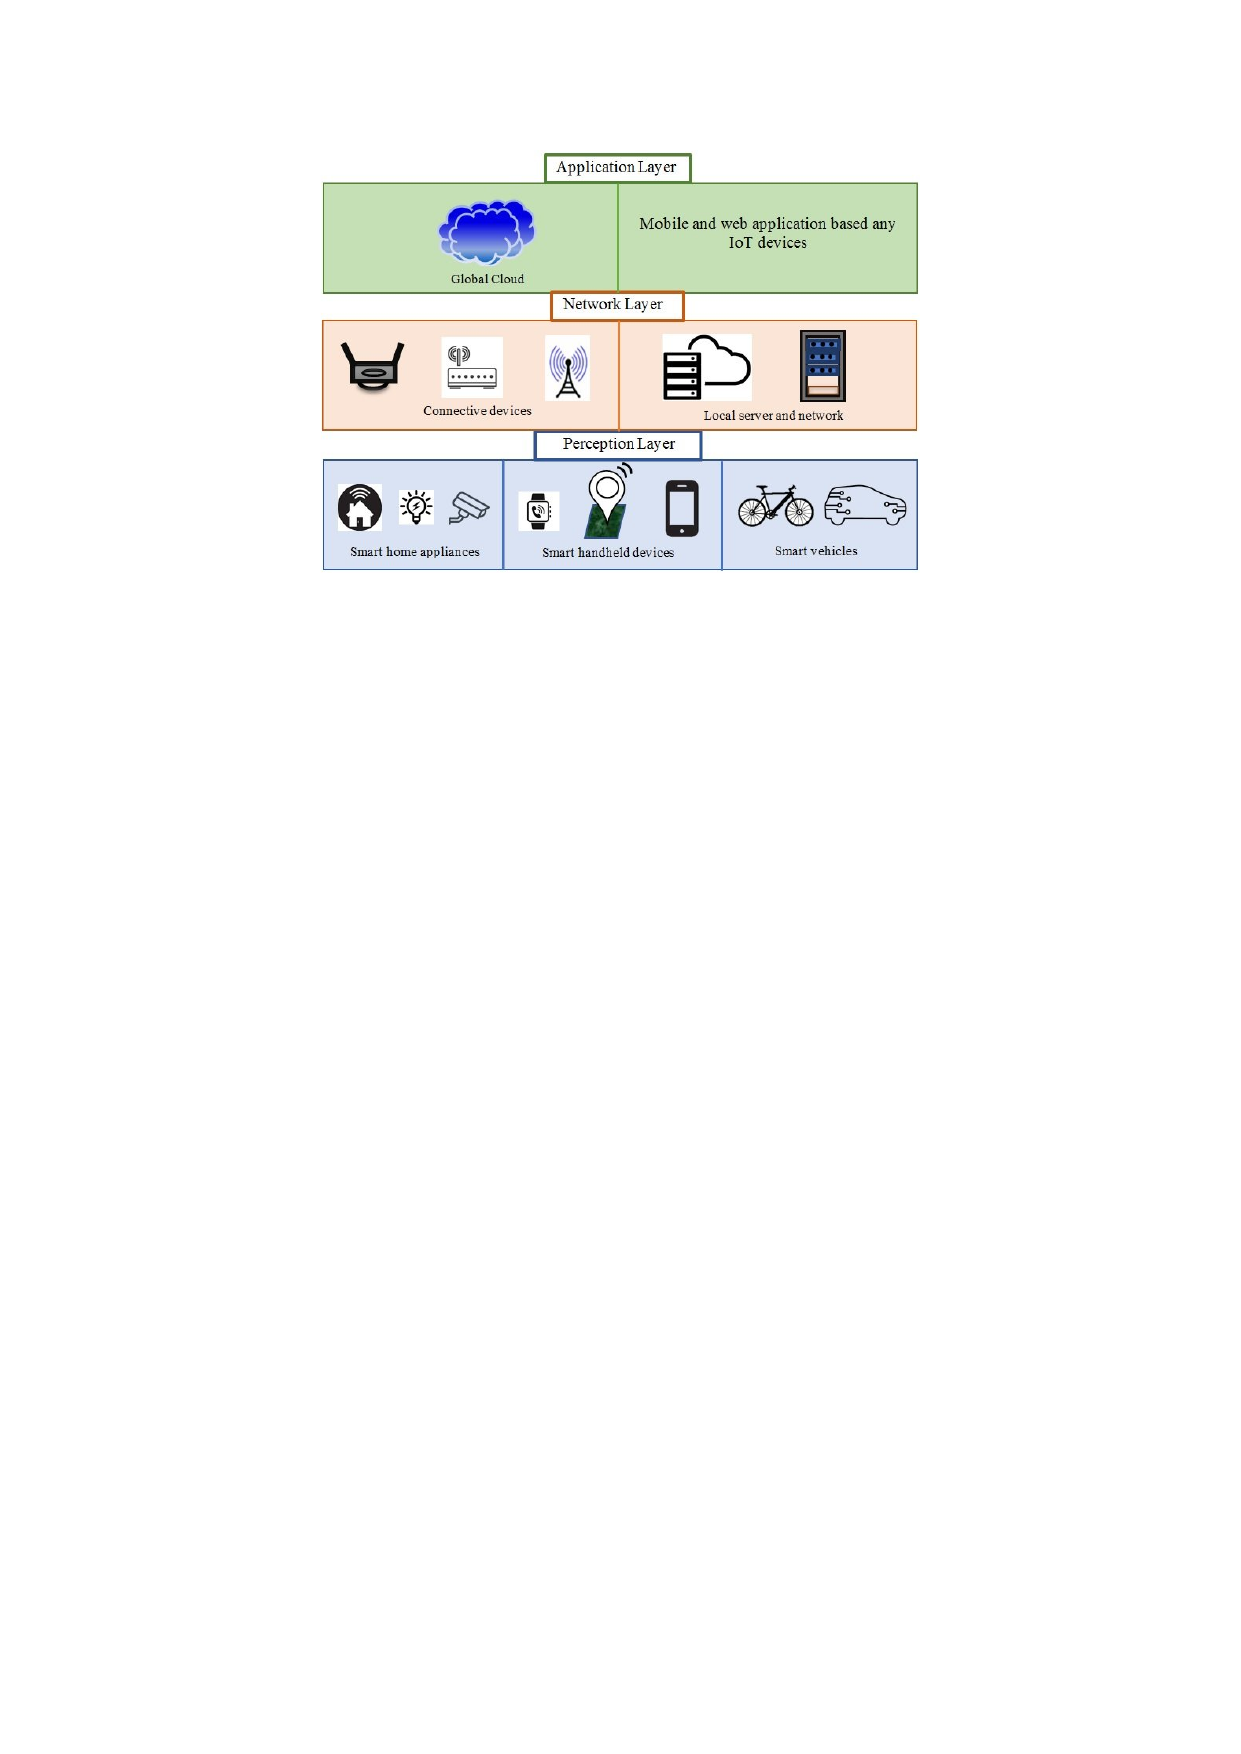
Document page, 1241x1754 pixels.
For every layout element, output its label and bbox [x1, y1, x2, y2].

picture [320, 150, 920, 573]
